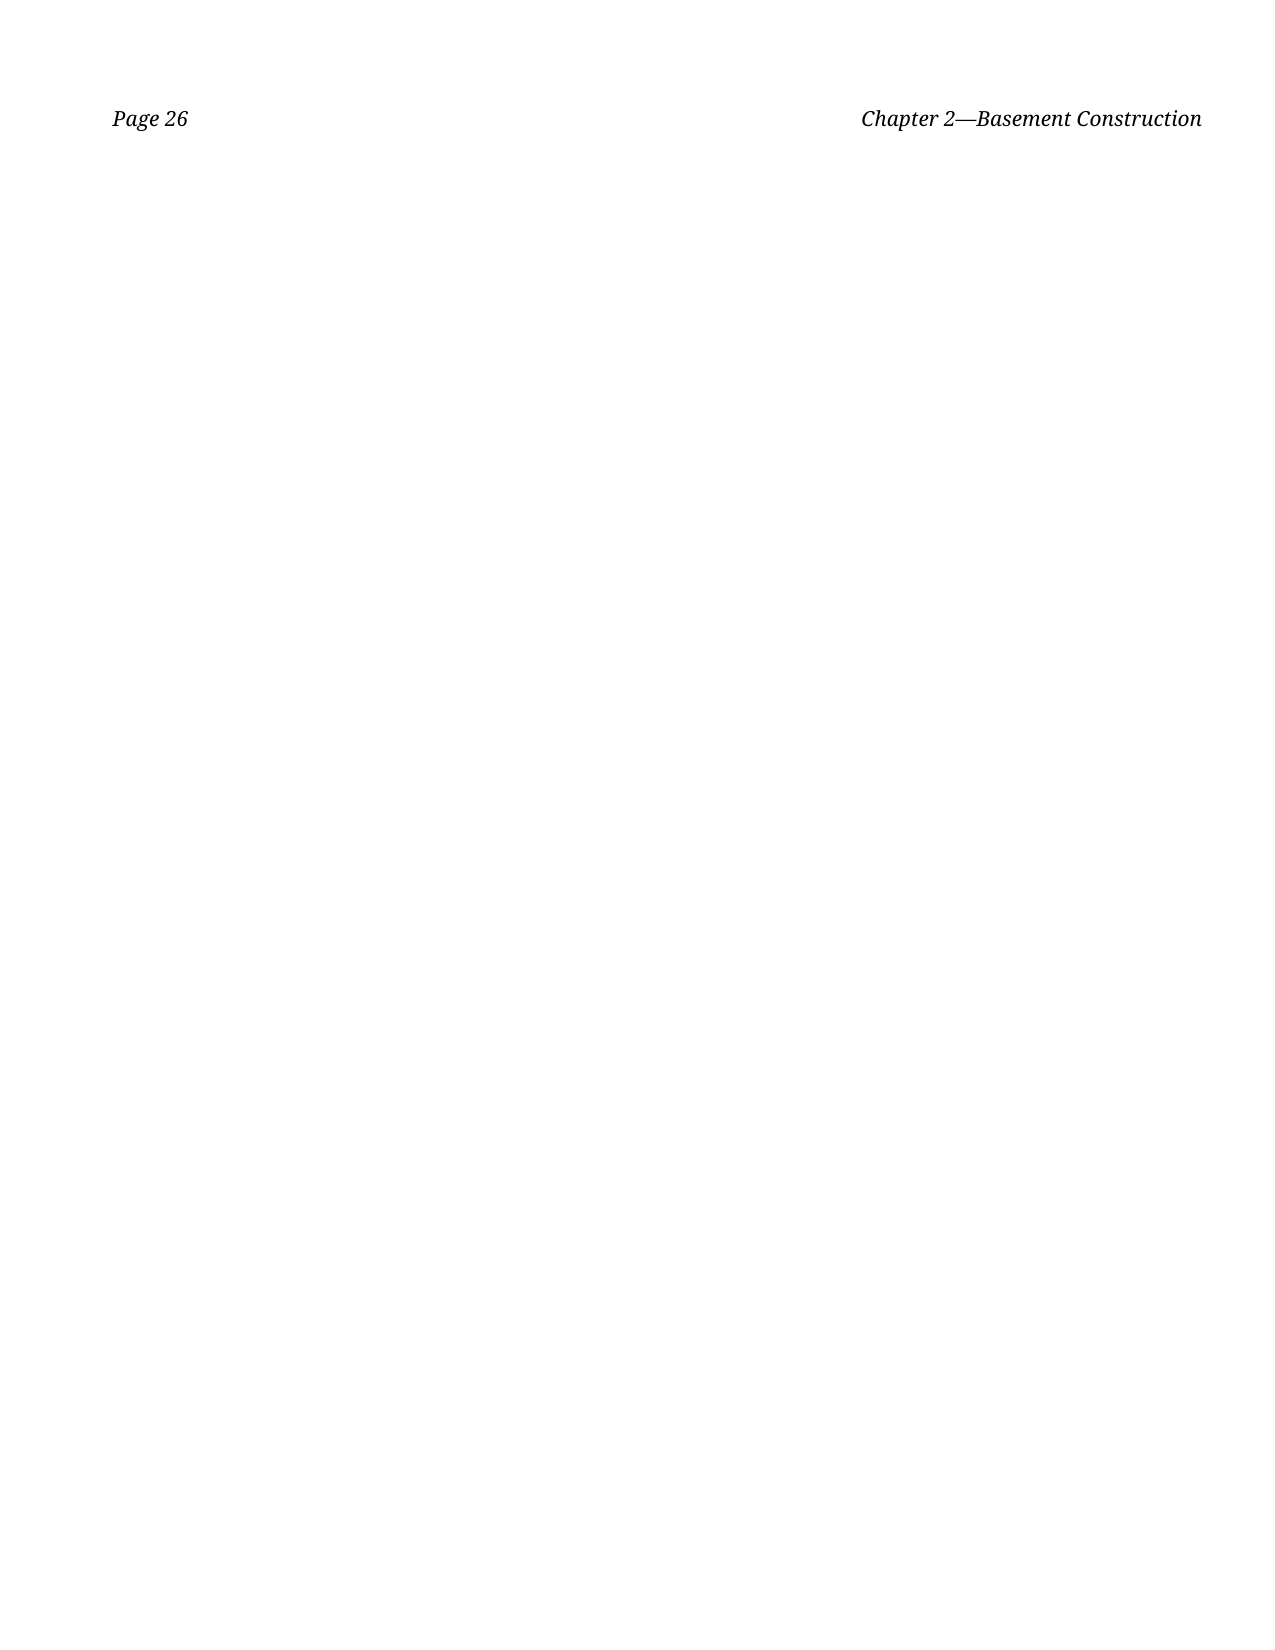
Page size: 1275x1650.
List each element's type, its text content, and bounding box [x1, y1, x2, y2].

text Page 26 Chapter 2—Basement Construction [112, 106, 1248, 132]
